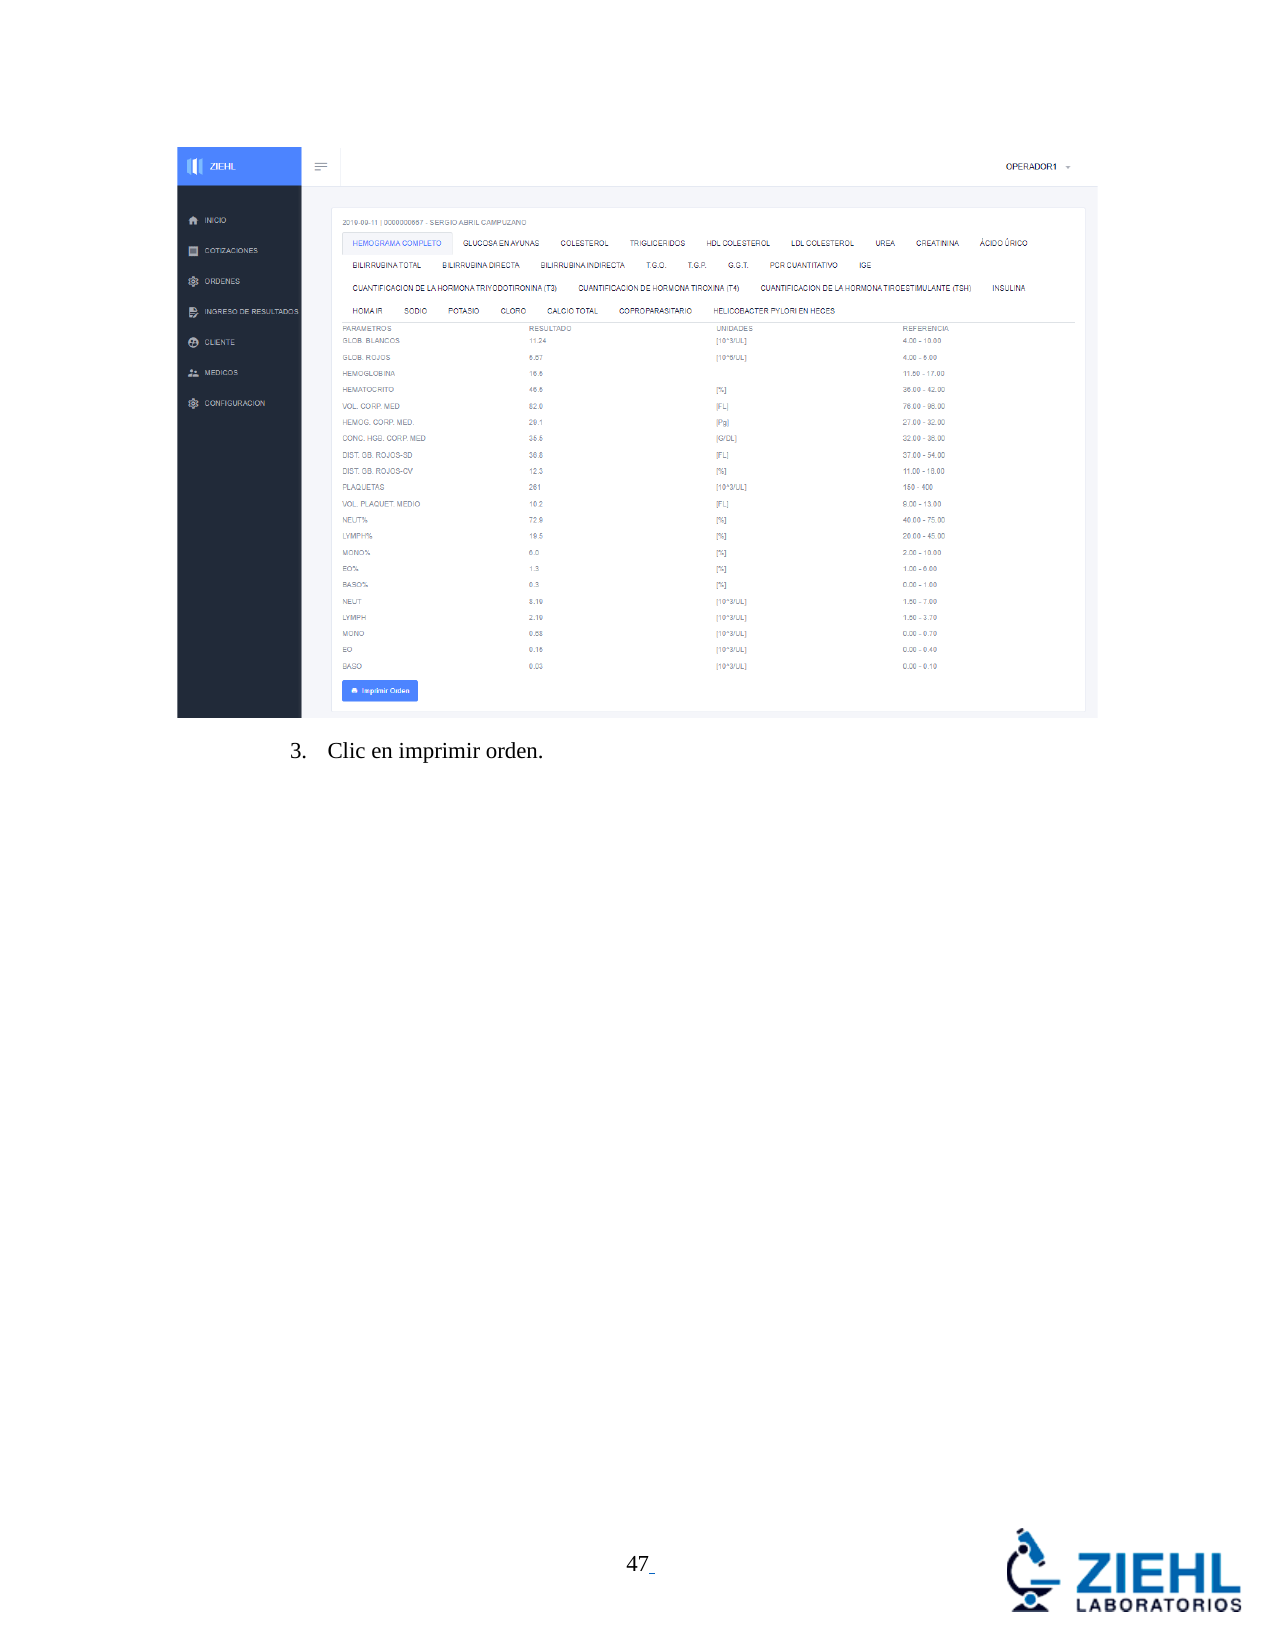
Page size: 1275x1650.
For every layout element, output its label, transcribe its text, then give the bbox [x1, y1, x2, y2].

list Clic en imprimir orden. [290, 737, 1098, 763]
picture [1007, 1528, 1242, 1612]
